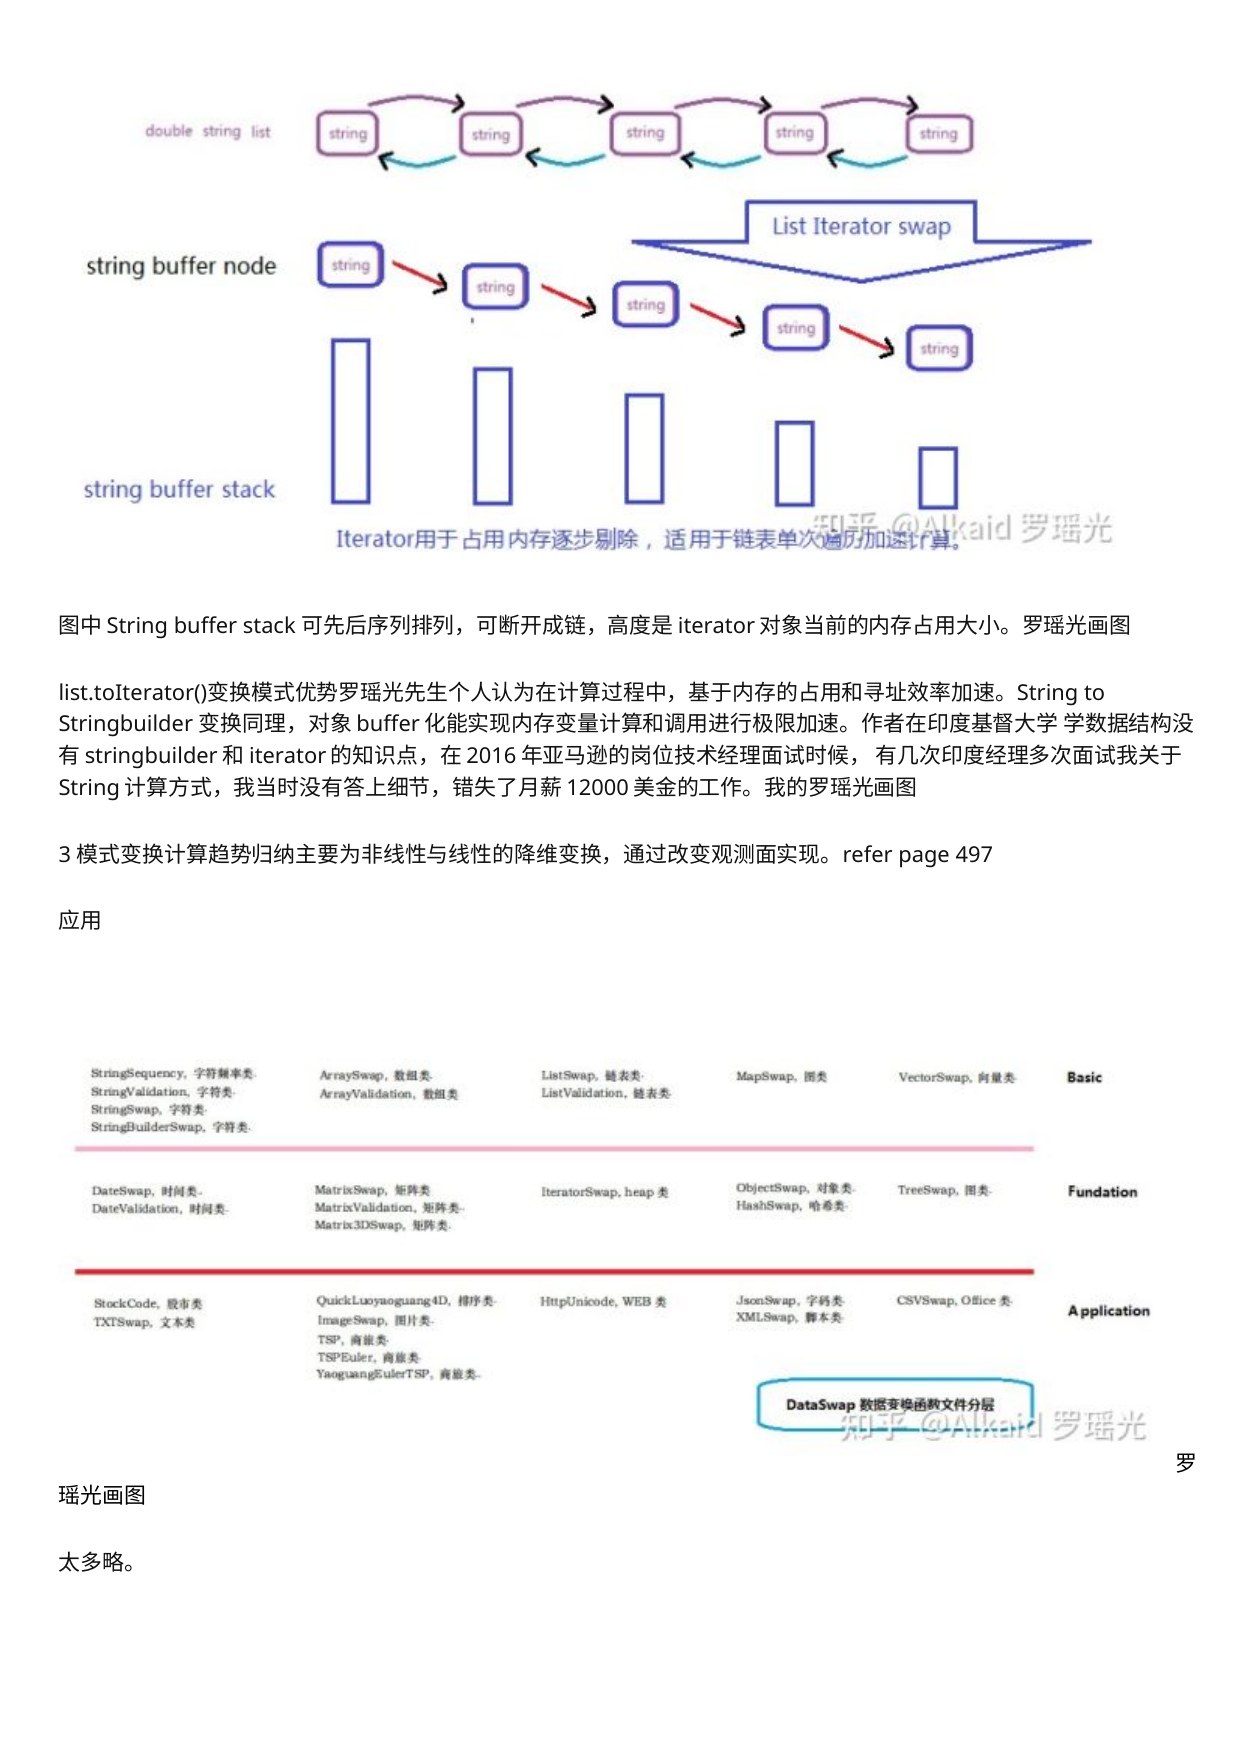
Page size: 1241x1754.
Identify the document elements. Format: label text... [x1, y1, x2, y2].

text 图中String buffer stack 可先后序列排列，可断开成链，高度是iterator对象当前的内存占用大小。罗瑶光画图 [58, 608, 1201, 639]
text 太多略。 [58, 1545, 1201, 1576]
text 应用 [58, 903, 1201, 935]
picture [58, 70, 1140, 573]
picture [58, 1035, 1176, 1472]
text list.toIterator()变换模式优势罗瑶光先生个人认为在计算过程中，基于内存的占用和寻址效率加速。String to Stringbuilder 变换同理，对象buffer化能实现内存变量计算和调用进行极限加速。作者在印度基督大学 学数据结构没有stringbuilder和 iterator的知识点，在2016年亚马逊的岗位技术经理面试时候， 有几次印度经理多次面试我关于String计算方式，我当时没有答上细节，错失了月薪12000美金的工作。我的罗瑶光画图 [58, 674, 1201, 802]
text 3 模式变换计算趋势归纳主要为非线性与线性的降维变换，通过改变观测面实现。refer page 497 [58, 837, 1201, 868]
